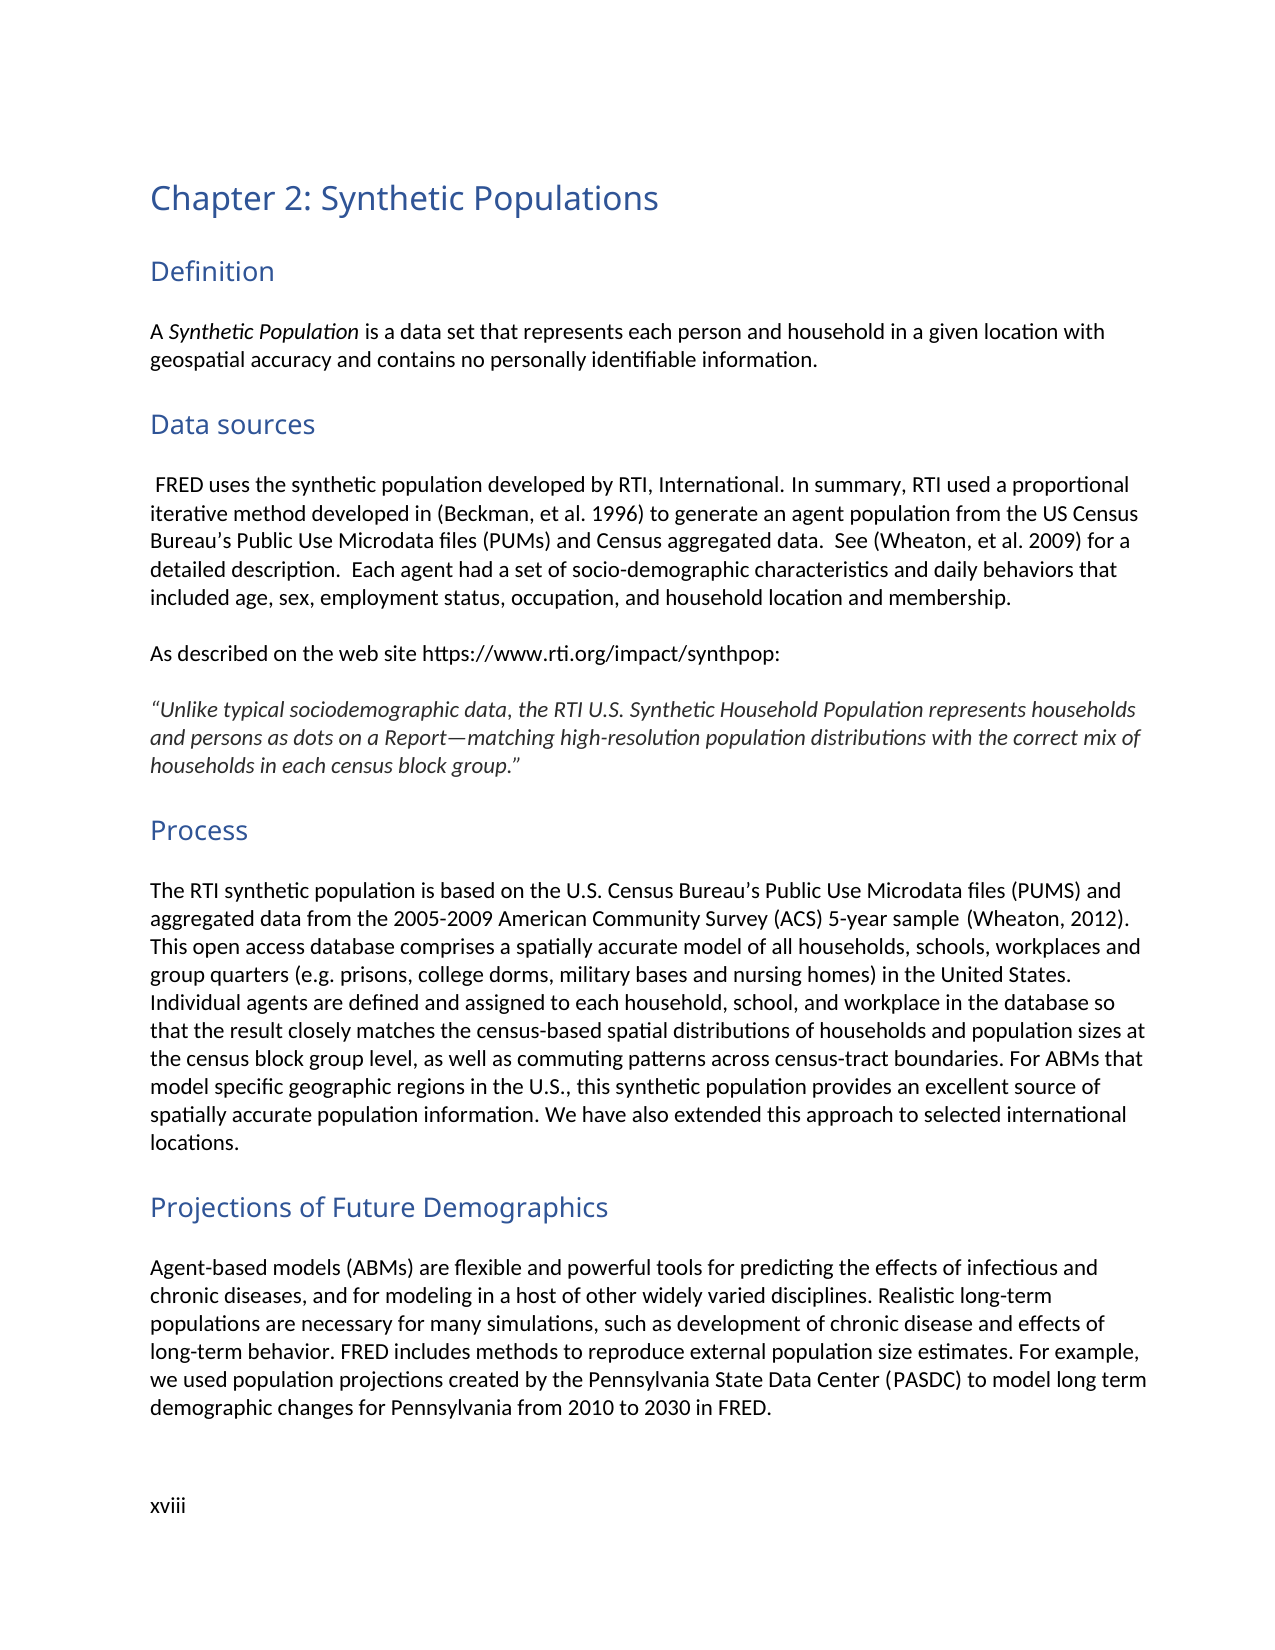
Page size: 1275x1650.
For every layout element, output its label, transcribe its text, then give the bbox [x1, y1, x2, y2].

text The RTI synthetic population is based on the U.S. Census Bureau’s Public Use Microdata files (PUMS) and aggregated data from the 2005-2009 American Community Survey (ACS) 5-year sample (Wheaton, 2012). This open access database comprises a spatially accurate model of all households, schools, workplaces and group quarters (e.g. prisons, college dorms, military bases and nursing homes) in the United States. Individual agents are defined and assigned to each household, school, and workplace in the database so that the result closely matches the census-based spatial distributions of households and population sizes at the census block group level, as well as commuting patterns across census-tract boundaries. For ABMs that model specific geographic regions in the U.S., this synthetic population provides an excellent source of spatially accurate population information. We have also extended this approach to selected international locations. [150, 876, 1155, 1156]
subtitle Process [150, 811, 1155, 848]
subtitle Data sources [150, 406, 1155, 443]
subtitle Projections of Future Demographics [150, 1188, 1155, 1225]
text “Unlike typical sociodemographic data, the RTI U.S. Synthetic Household Population represents households and persons as dots on a Report—matching high-resolution population distributions with the correct mix of households in each census block group.” [523, 695, 1155, 779]
subtitle Chapter 2: Synthetic Populations [150, 175, 1155, 220]
text FRED uses the synthetic population developed by RTI, International. In summary, RTI used a proportional iterative method developed in (Beckman, et al. 1996) to generate an agent population from the US Census Bureau’s Public Use Microdata files (PUMs) and Census aggregated data. See (Wheaton, et al. 2009) for a detailed description. Each agent had a set of socio-demographic characteristics and daily behaviors that included age, sex, employment status, occupation, and household location and membership. [150, 471, 1155, 611]
text A Synthetic Population is a data set that represents each person and household in a given location with geospatial accuracy and contains no personally identifiable information. [150, 317, 1155, 373]
text As described on the web site https://www.rti.org/impact/synthpop: [150, 639, 1155, 667]
text Agent-based models (ABMs) are flexible and powerful tools for predicting the effects of infectious and chronic diseases, and for modeling in a host of other widely varied disciplines. Realistic long-term populations are necessary for many simulations, such as development of chronic disease and effects of long-term behavior. FRED includes methods to reproduce external population size estimates. For example, we used population projections created by the Pennsylvania State Data Center (PASDC) to model long term demographic changes for Pennsylvania from 2010 to 2030 in FRED. [150, 1253, 1155, 1421]
subtitle Definition [150, 253, 1155, 289]
